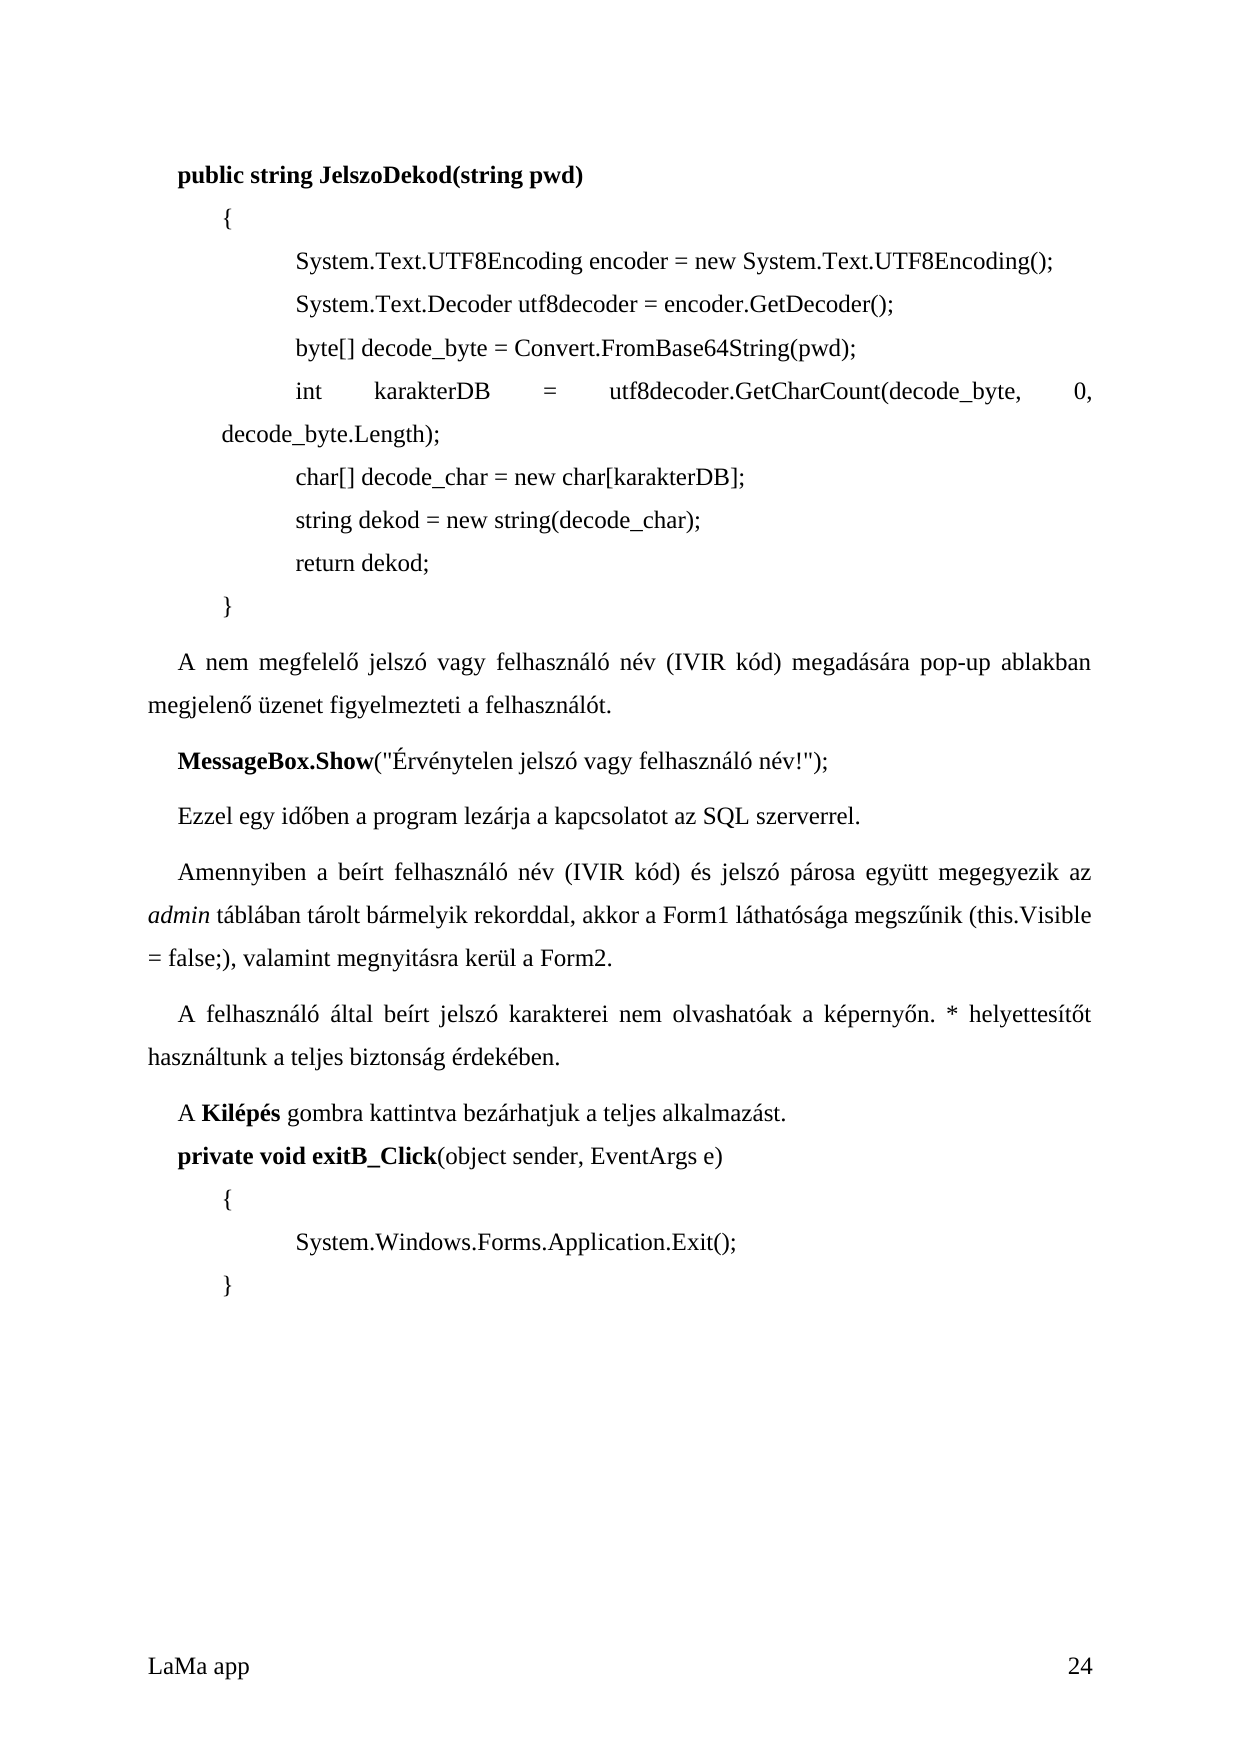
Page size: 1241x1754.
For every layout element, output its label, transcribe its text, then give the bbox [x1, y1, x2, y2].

text A nem megfelelő jelszó vagy felhasználó név (IVIR kód) megadására pop-up ablakban megjelenő üzenet figyelmezteti a felhasználót. [148, 647, 1093, 719]
text Ezzel egy időben a program lezárja a kapcsolatot az SQL szerverrel. [148, 801, 1093, 830]
text MessageBox.Show("Érvénytelen jelszó vagy felhasználó név!"); [148, 746, 1093, 774]
text { [148, 1184, 1093, 1213]
text public string JelszoDekod(string pwd) [148, 160, 1093, 189]
text int karakterDB = utf8decoder.GetCharCount(decode_byte, 0, decode_byte.Length); [221, 376, 1093, 448]
text string dekod = new string(decode_char); [221, 505, 1093, 534]
text { [148, 203, 1093, 232]
text byte[] decode_byte = Convert.FromBase64String(pwd); [221, 333, 1093, 361]
text System.Text.UTF8Encoding encoder = new System.Text.UTF8Encoding(); [221, 246, 1093, 275]
text System.Windows.Forms.Application.Exit(); [221, 1227, 1093, 1256]
text A Kilépés gombra kattintva bezárhatjuk a teljes alkalmazást. [148, 1098, 1093, 1126]
text A felhasználó által beírt jelszó karakterei nem olvashatóak a képernyőn. * helyettesítőt használtunk a teljes biztonság érdekében. [148, 999, 1093, 1071]
text Amennyiben a beírt felhasználó név (IVIR kód) és jelszó párosa együtt megegyezik az admin táblában tárolt bármelyik rekorddal, akkor a Form1 láthatósága megszűnik (this.Visible = false;), valamint megnyitásra kerül a Form2. [148, 857, 1093, 972]
text return dekod; [221, 548, 1093, 577]
text char[] decode_char = new char[karakterDB]; [221, 462, 1093, 491]
text System.Text.Decoder utf8decoder = encoder.GetDecoder(); [221, 289, 1093, 318]
text } [148, 1270, 1093, 1299]
text private void exitB_Click(object sender, EventArgs e) [148, 1141, 1093, 1169]
text } [148, 591, 1093, 620]
